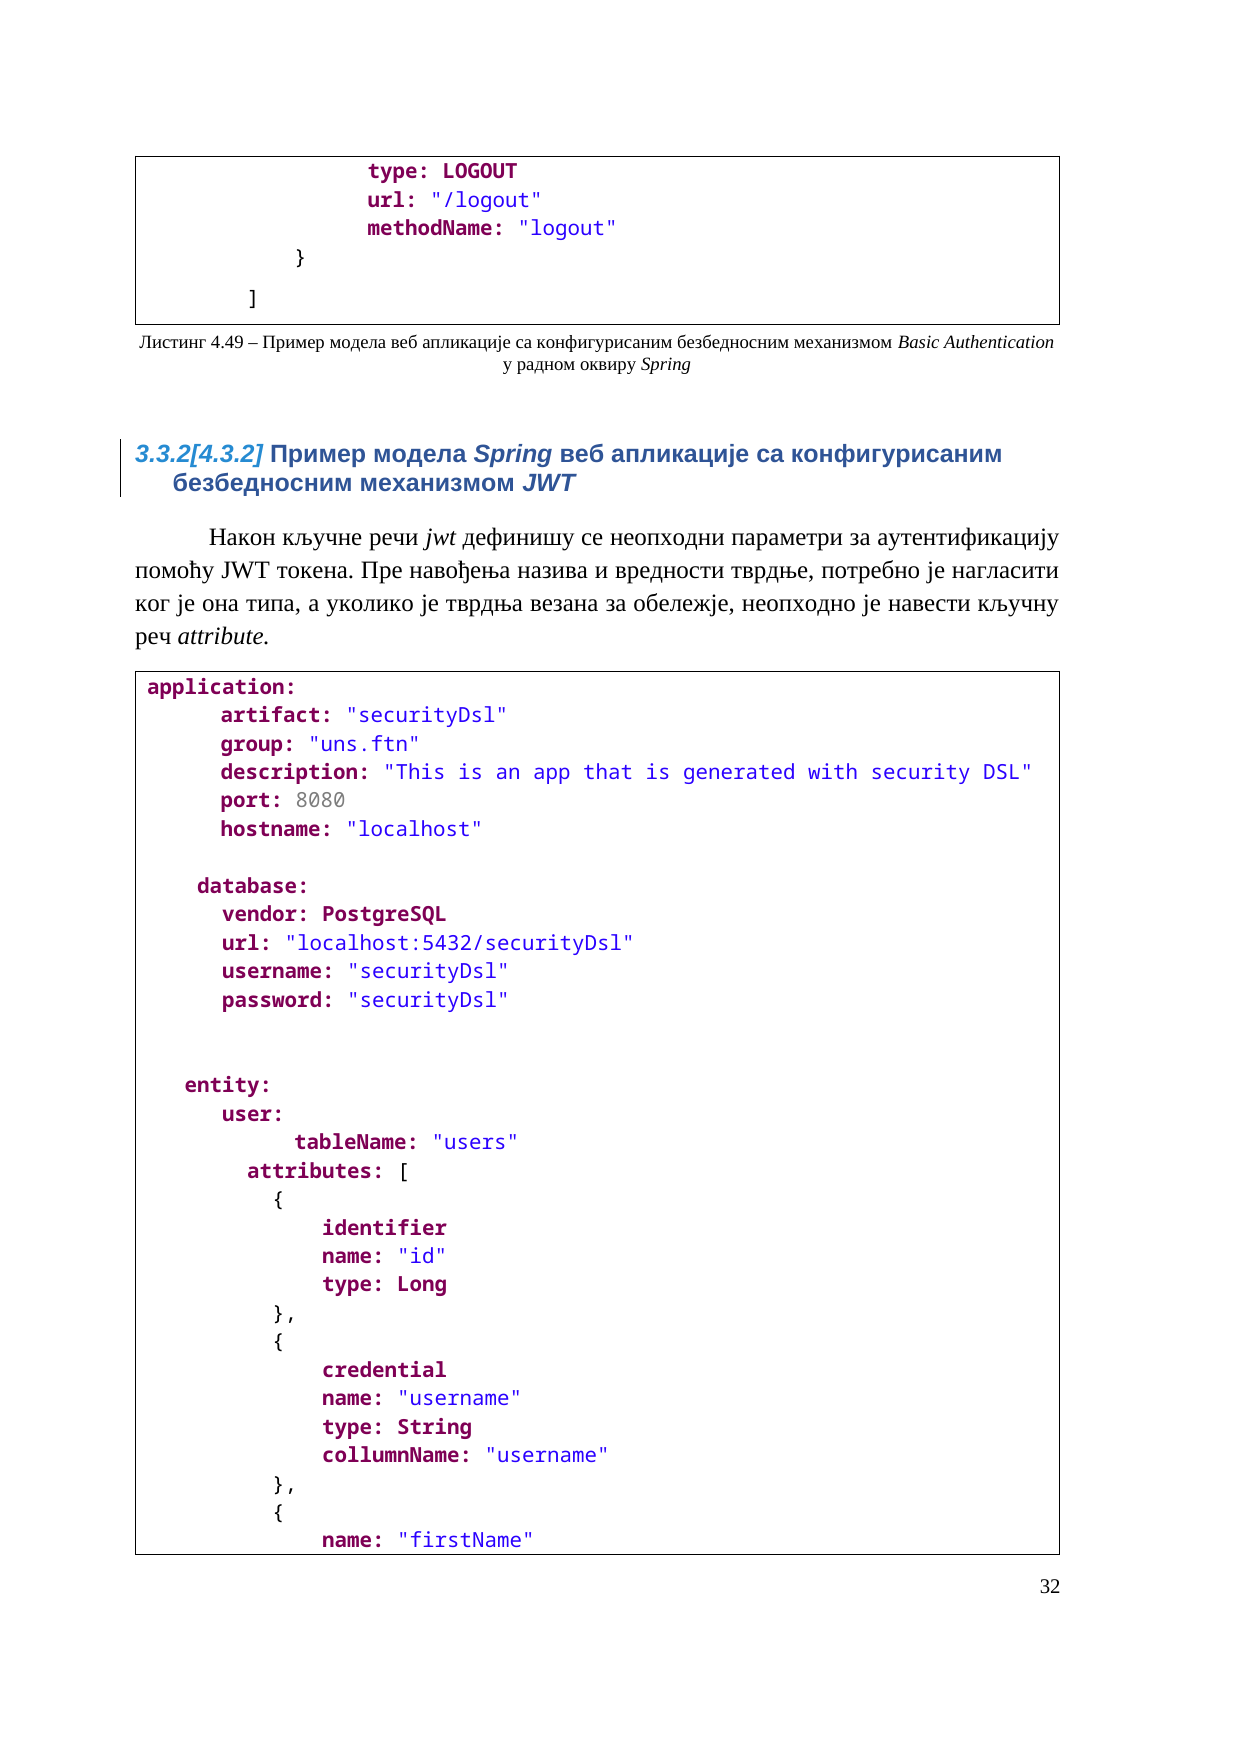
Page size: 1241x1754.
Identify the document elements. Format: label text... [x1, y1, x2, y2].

text Листинг 4.49 – Пример модела веб апликације са конфигурисаним безбедносним механизмом Basic Authentication у радном оквиру Spring [135, 331, 1060, 374]
subtitle Пример модела Spring веб апликације са конфигурисаним безбедносним механизмом JWT [135, 439, 1060, 497]
text Након кључне речи jwt дефинишу се неопходни параметри за аутентификацију помоћу JWT токена. Пре навођења назива и вредности тврдње, потребно је нагласити ког је она типа, а уколико је тврдња везана за обележје, неопходно је навести кључну реч attribute. [135, 522, 1060, 650]
